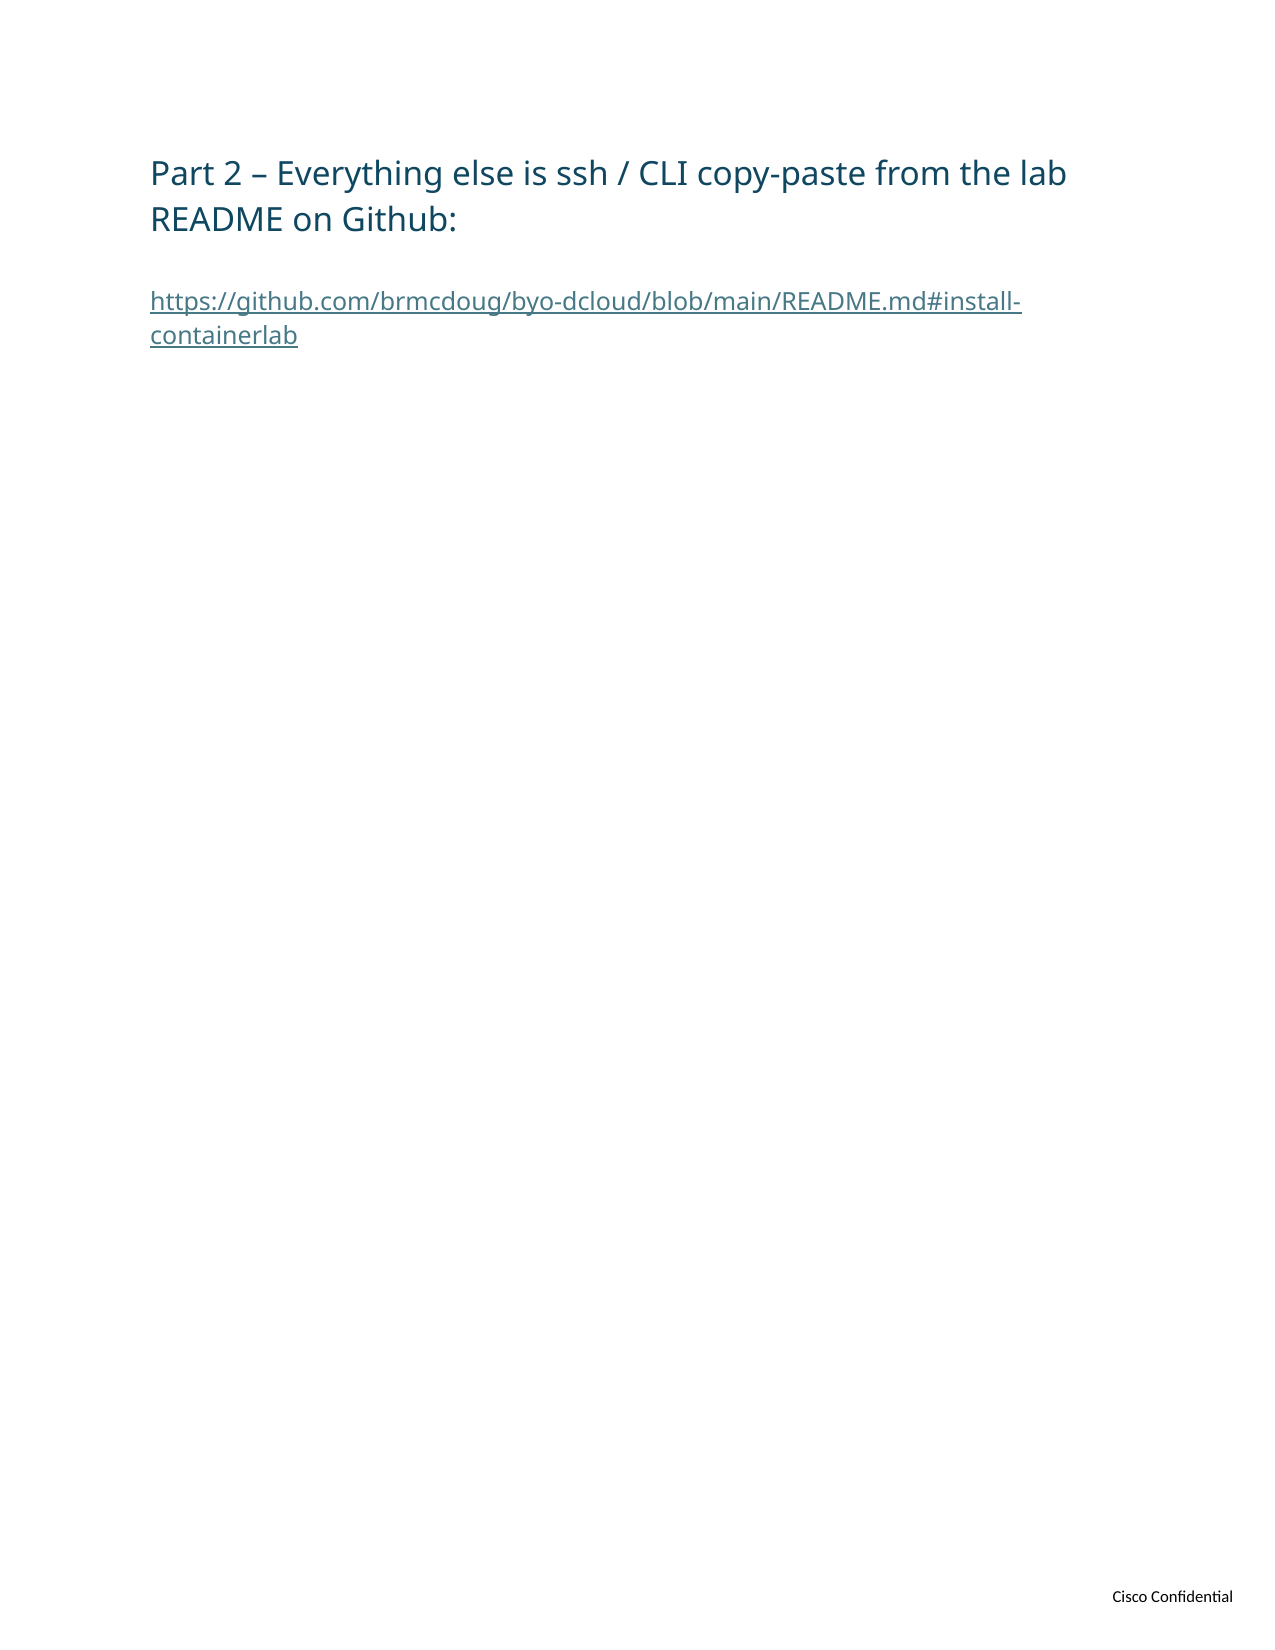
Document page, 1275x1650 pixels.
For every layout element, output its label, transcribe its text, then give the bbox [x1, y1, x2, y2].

subtitle Part 2 – Everything else is ssh / CLI copy-paste from the lab README on Github: [150, 150, 1125, 241]
text https://github.com/brmcdoug/byo-dcloud/blob/main/README.md#install-containerlab [150, 283, 1125, 351]
